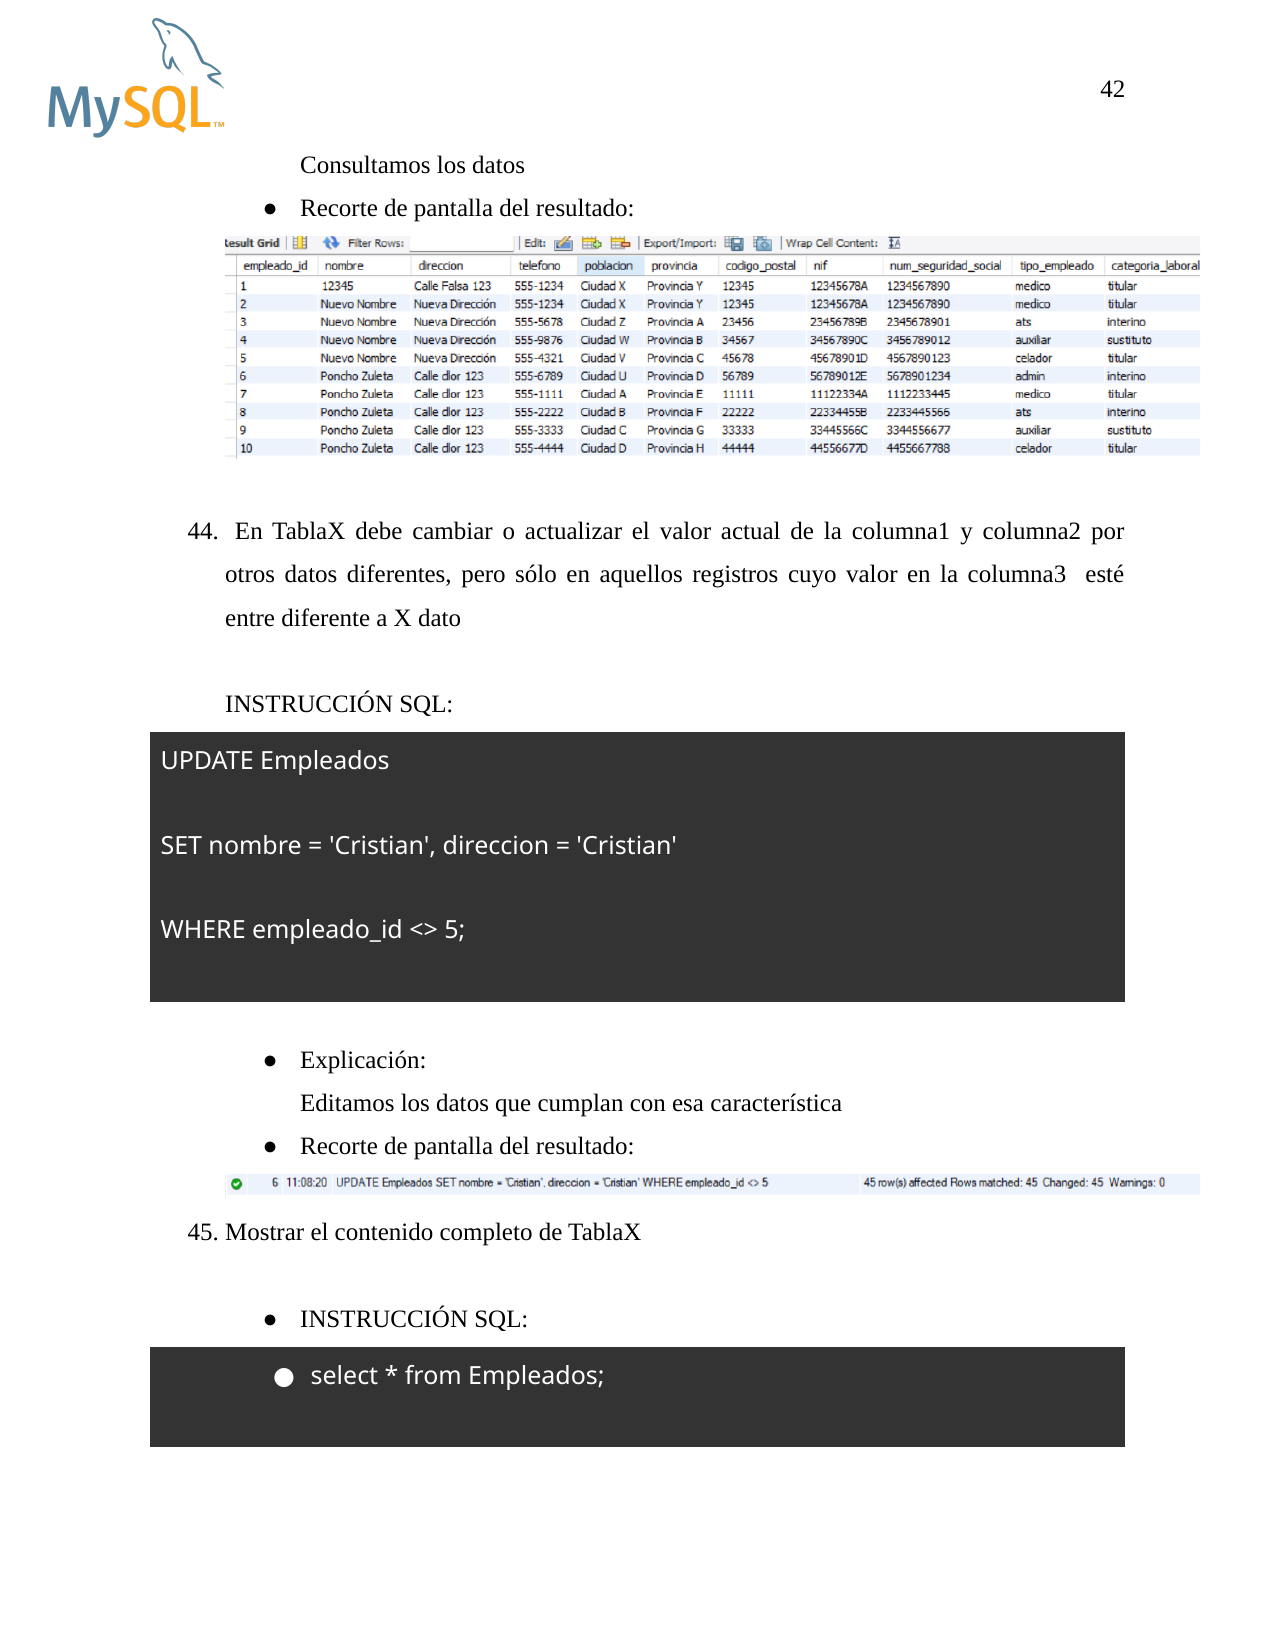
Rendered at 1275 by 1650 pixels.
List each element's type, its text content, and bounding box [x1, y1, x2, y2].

list Mostrar el contenido completo de TablaX [187, 1217, 1125, 1246]
text Editamos los datos que cumplan con esa característica [300, 1088, 1125, 1117]
picture [225, 1174, 1200, 1199]
picture [30, 11, 239, 142]
list INSTRUCCIÓN SQL: [262, 1304, 1125, 1332]
list Explicación: [262, 1045, 1125, 1074]
list Recorte de pantalla del resultado: [262, 193, 1125, 222]
table_header select * from Empleados; [150, 1347, 1125, 1447]
text INSTRUCCIÓN SQL: [225, 689, 1125, 718]
table_header UPDATE Empleados SET nombre = 'Cristian', direccion = 'Cristian' WHERE empleado_id <> 5; [150, 732, 1125, 1002]
list En TablaX debe cambiar o actualizar el valor actual de la columna1 y columna2 por otros datos diferentes, pero sólo en aquellos registros cuyo valor en la columna3 esté entre diferente a X dato [187, 516, 1125, 631]
picture [225, 236, 1200, 459]
list Recorte de pantalla del resultado: [262, 1131, 1125, 1160]
text Consultamos los datos [300, 150, 1125, 179]
